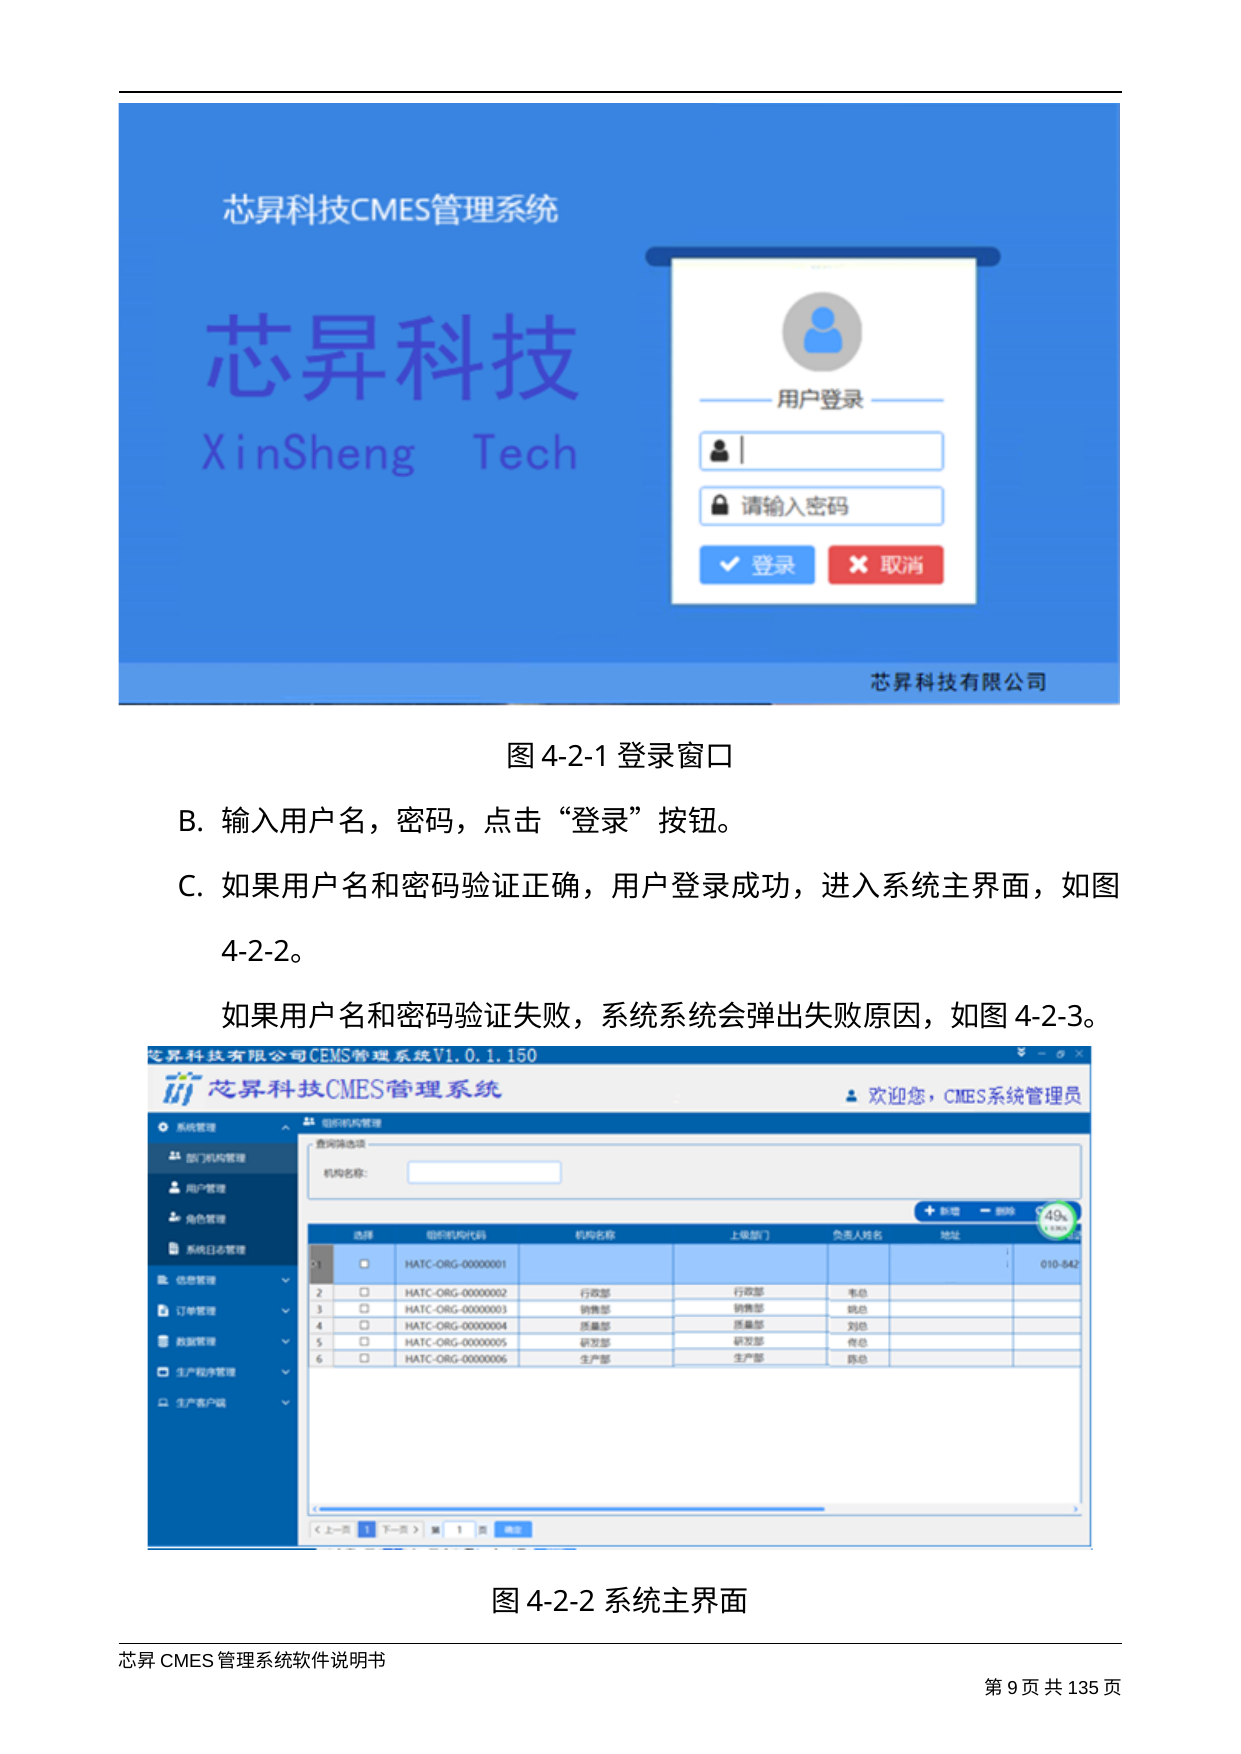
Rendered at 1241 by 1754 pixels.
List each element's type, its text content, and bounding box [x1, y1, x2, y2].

list 如果用户名和密码验证正确，用户登录成功，进入系统主界面，如图4-2-2。 [177, 851, 1122, 981]
text 图4-2-2 系统主界面 [118, 1566, 1122, 1631]
picture [147, 1046, 1093, 1550]
list 如果用户名和密码验证失败，系统系统会弹出失败原因，如图4-2-3。 [221, 981, 1122, 1046]
list 输入用户名，密码，点击“登录”按钮。 [177, 786, 1122, 851]
picture [118, 103, 1120, 707]
text 图4-2-1 登录窗口 [118, 721, 1122, 786]
